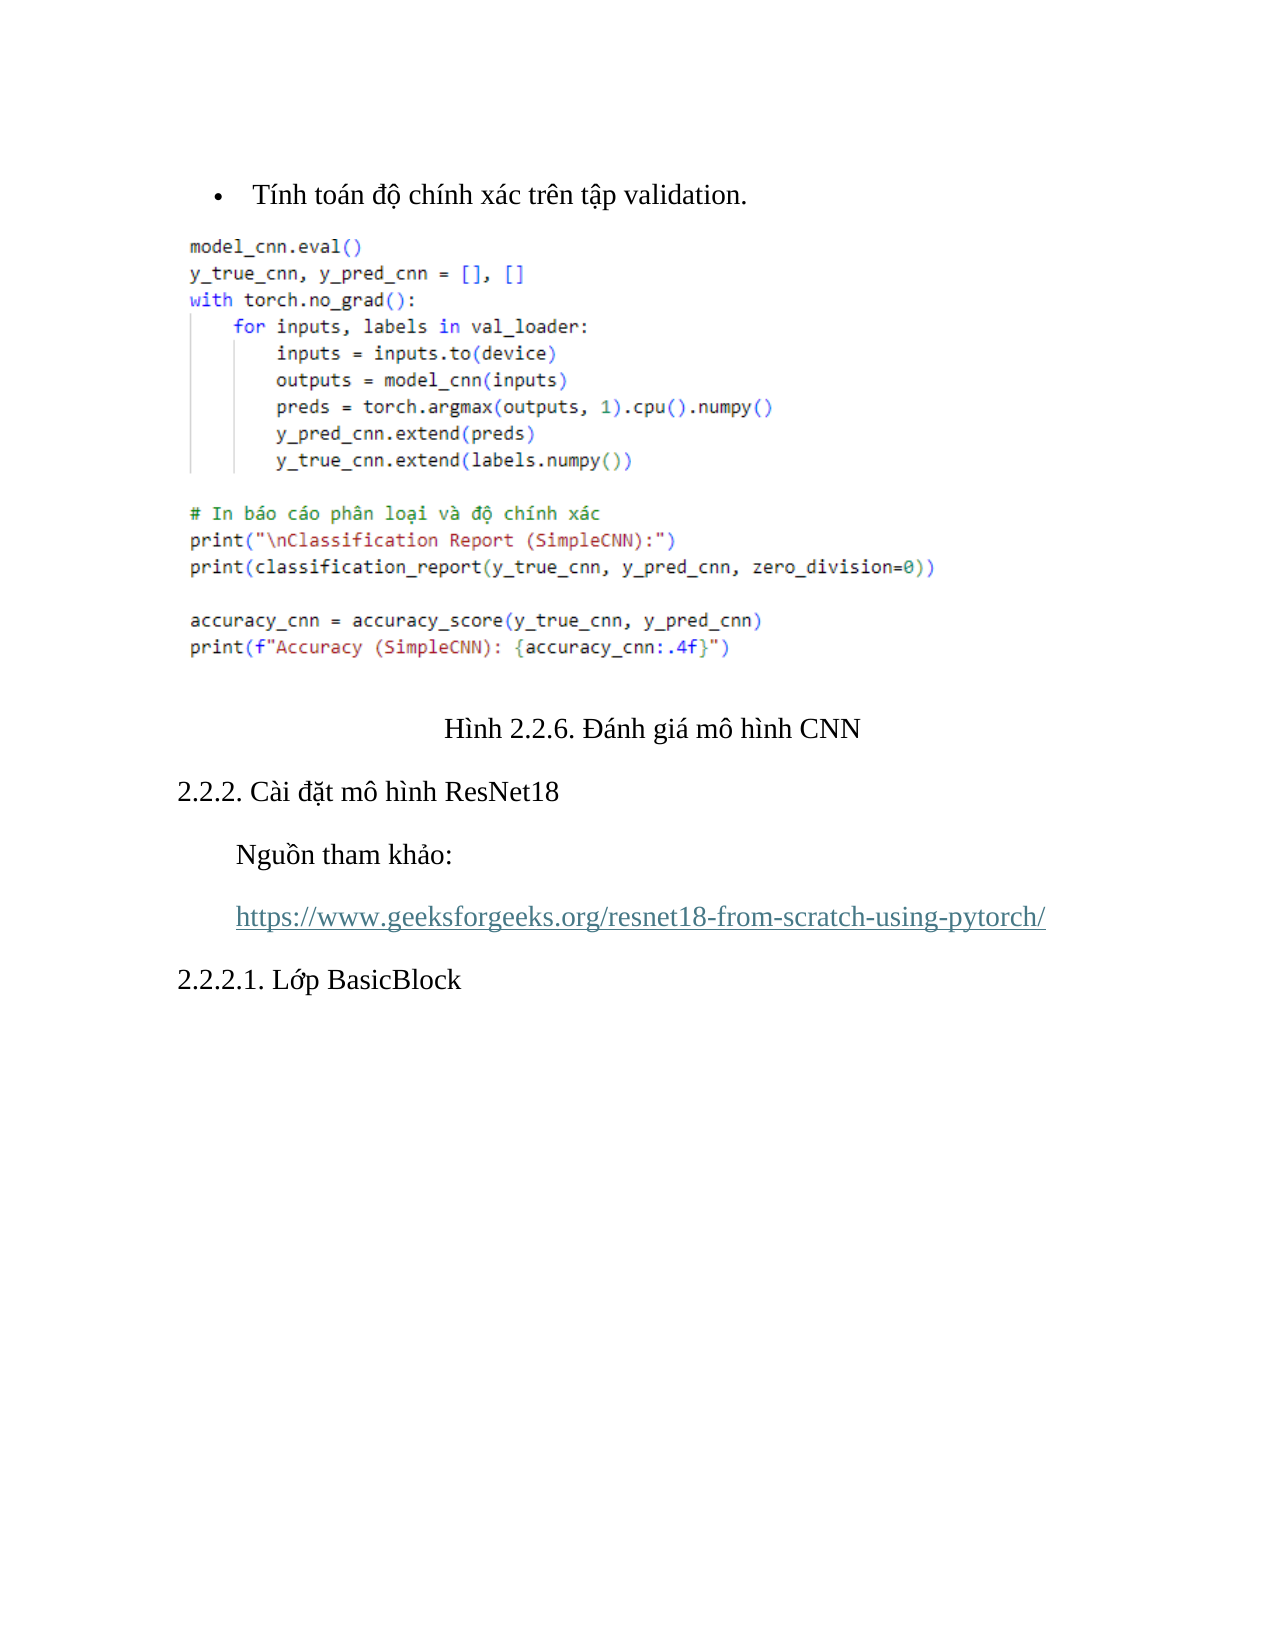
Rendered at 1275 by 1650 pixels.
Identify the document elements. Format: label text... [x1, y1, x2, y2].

text 2.2.2. Cài đặt mô hình ResNet18 [177, 774, 1128, 807]
text Nguồn tham khảo: [177, 837, 1128, 870]
list Tính toán độ chính xác trên tập validation. [214, 177, 1128, 211]
text Hình 2.2.6. Đánh giá mô hình CNN [177, 711, 1128, 745]
text https://www.geeksforgeeks.org/resnet18-from-scratch-using-pytorch/ [177, 899, 1128, 933]
text 2.2.2.1. Lớp BasicBlock [177, 962, 1128, 996]
picture [177, 239, 1152, 683]
